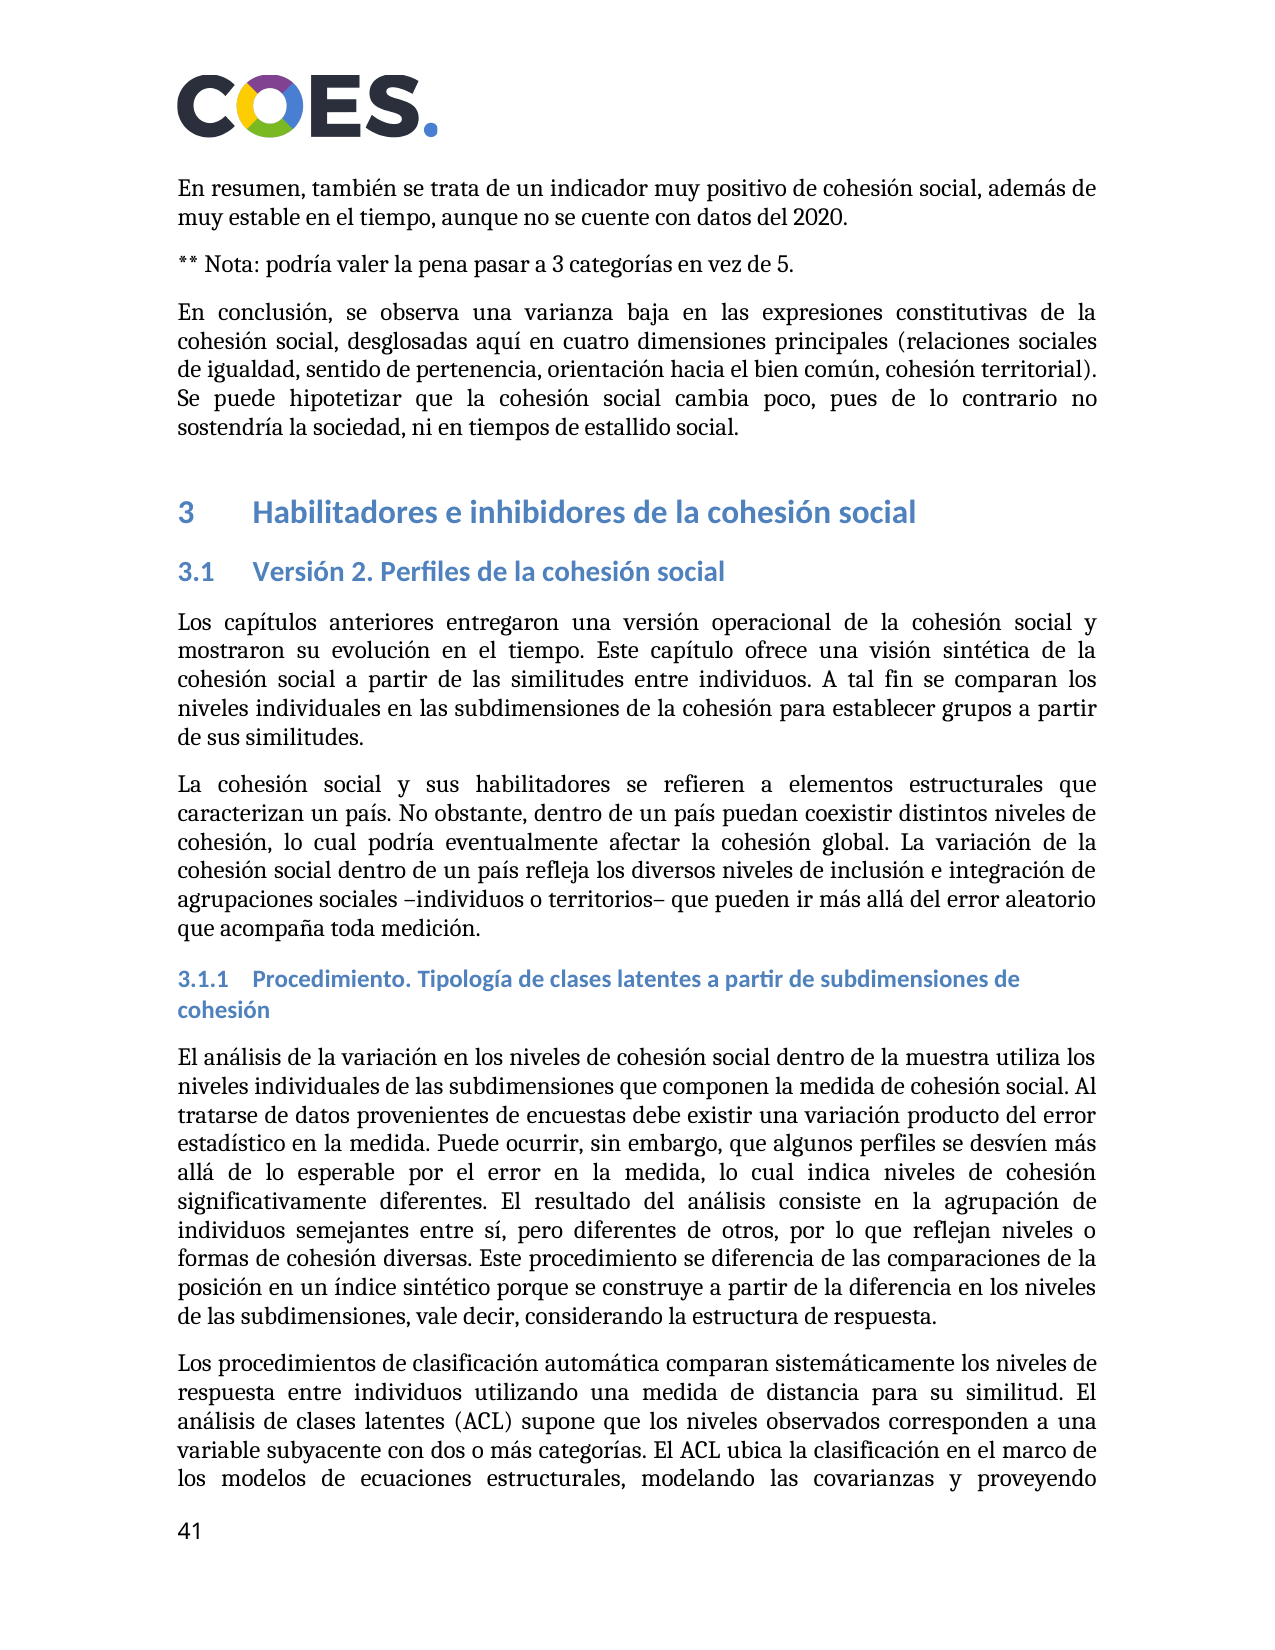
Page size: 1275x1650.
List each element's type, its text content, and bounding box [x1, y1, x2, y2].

subtitle 3.1.1 Procedimiento. Tipología de clases latentes a partir de subdimensiones de cohesión [177, 963, 1098, 1024]
text La cohesión social y sus habilitadores se refieren a elementos estructurales que caracterizan un país. No obstante, dentro de un país puedan coexistir distintos niveles de cohesión, lo cual podría eventualmente afectar la cohesión global. La variación de la cohesión social dentro de un país refleja los diversos niveles de inclusión e integración de agrupaciones sociales –individuos o territorios– que pueden ir más allá del error aleatorio que acompaña toda medición. [177, 770, 1098, 942]
text Los capítulos anteriores entregaron una versión operacional de la cohesión social y mostraron su evolución en el tiempo. Este capítulo ofrece una visión sintética de la cohesión social a partir de las similitudes entre individuos. A tal fin se comparan los niveles individuales en las subdimensiones de la cohesión para establecer grupos a partir de sus similitudes. [177, 607, 1098, 751]
text ** Nota: podría valer la pena pasar a 3 categorías en vez de 5. [177, 250, 1098, 279]
text En conclusión, se observa una varianza baja en las expresiones constitutivas de la cohesión social, desglosadas aquí en cuatro dimensiones principales (relaciones sociales de igualdad, sentido de pertenencia, orientación hacia el bien común, cohesión territorial). Se puede hipotetizar que la cohesión social cambia poco, pues de lo contrario no sostendría la sociedad, ni en tiempos de estallido social. [177, 298, 1098, 442]
subtitle 3 Habilitadores e inhibidores de la cohesión social [177, 492, 1098, 532]
picture [177, 75, 438, 146]
text En resumen, también se trata de un indicador muy positivo de cohesión social, además de muy estable en el tiempo, aunque no se cuente con datos del 2020. [177, 174, 1098, 232]
text El análisis de la variación en los niveles de cohesión social dentro de la muestra utiliza los niveles individuales de las subdimensiones que componen la medida de cohesión social. Al tratarse de datos provenientes de encuestas debe existir una variación producto del error estadístico en la medida. Puede ocurrir, sin embargo, que algunos perfiles se desvíen más allá de lo esperable por el error en la medida, lo cual indica niveles de cohesión significativamente diferentes. El resultado del análisis consiste en la agrupación de individuos semejantes entre sí, pero diferentes de otros, por lo que reflejan niveles o formas de cohesión diversas. Este procedimiento se diferencia de las comparaciones de la posición en un índice sintético porque se construye a partir de la diferencia en los niveles de las subdimensiones, vale decir, considerando la estructura de respuesta. [177, 1043, 1098, 1331]
subtitle 3.1 Versión 2. Perfiles de la cohesión social [177, 553, 1098, 589]
